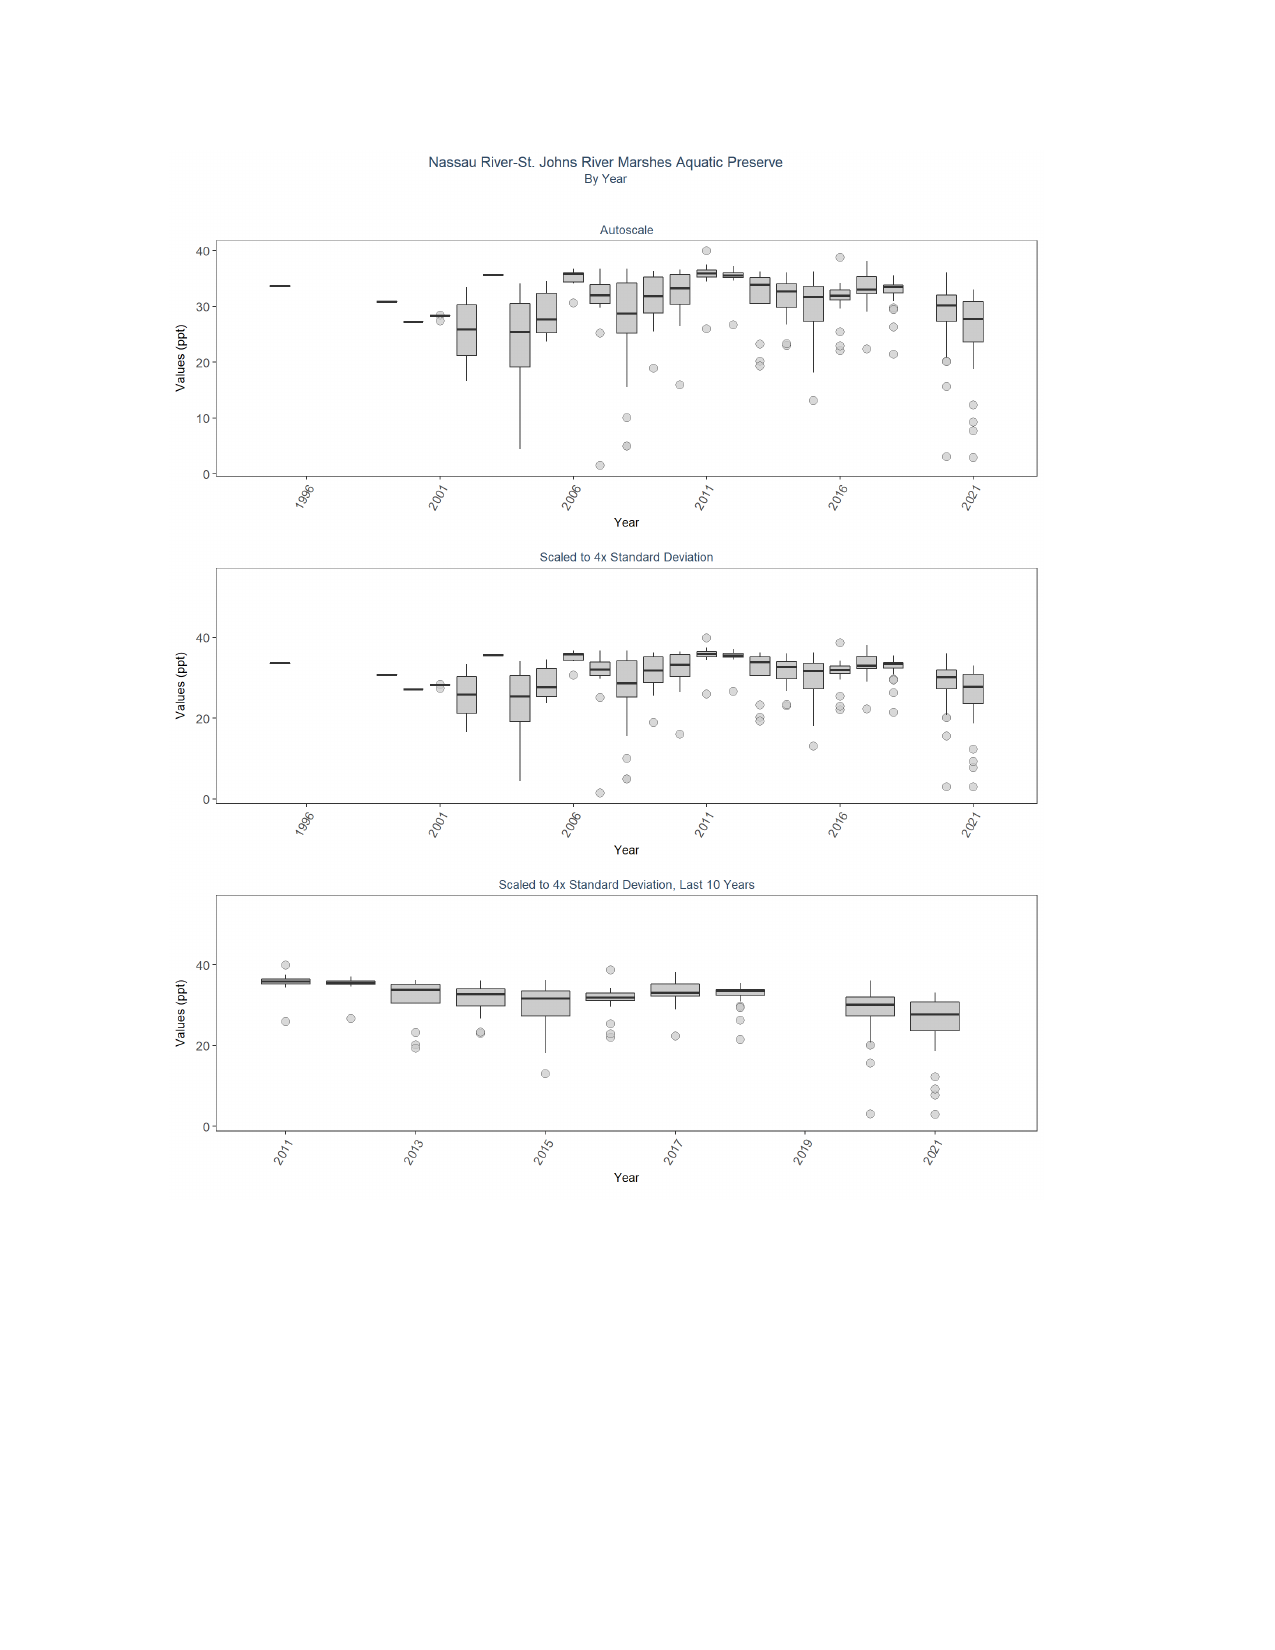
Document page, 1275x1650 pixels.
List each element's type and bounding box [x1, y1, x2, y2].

picture [168, 150, 1044, 1200]
